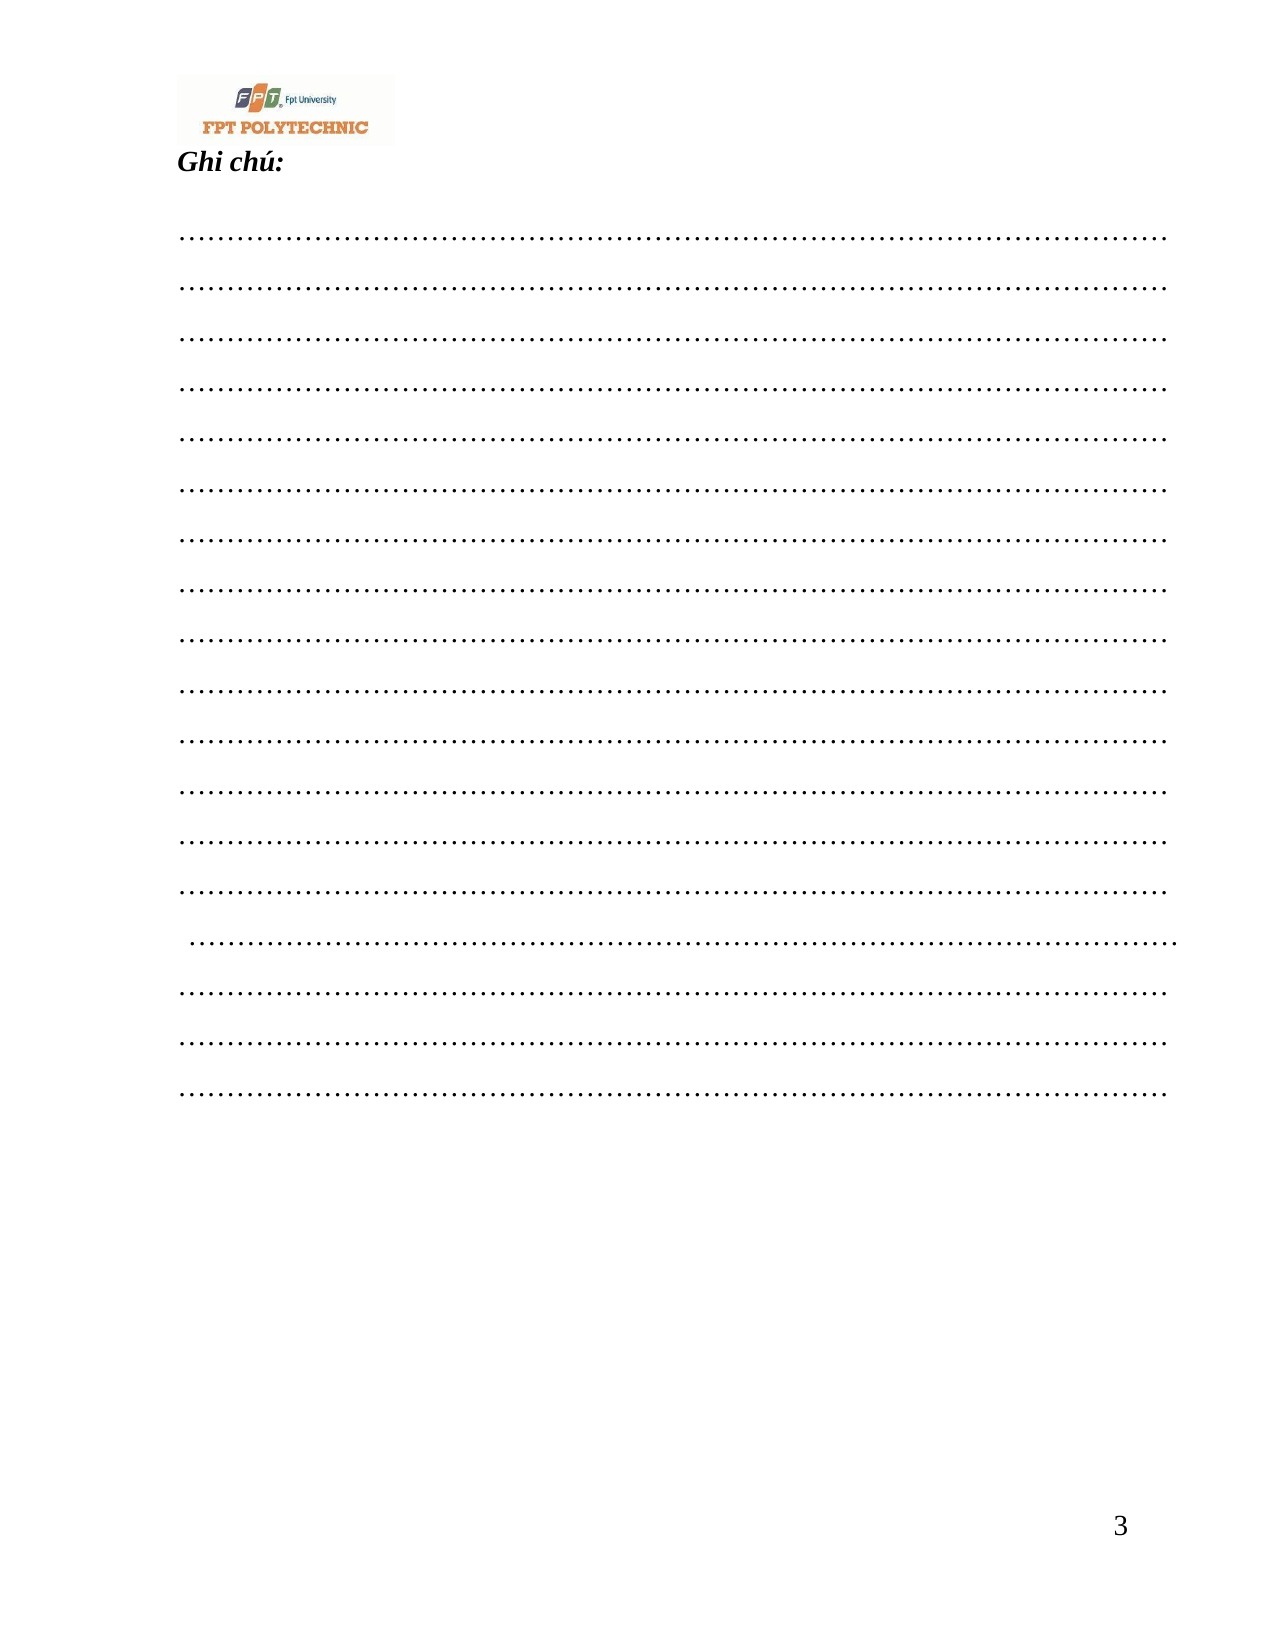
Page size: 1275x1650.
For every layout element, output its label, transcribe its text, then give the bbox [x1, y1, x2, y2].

text ………………………………………………………………………………………… [177, 716, 1198, 750]
text ………………………………………………………………………………………… [177, 515, 1198, 549]
text ………………………………………………………………………………………… [177, 263, 1198, 297]
text ………………………………………………………………………………………… [177, 767, 1198, 800]
text ………………………………………………………………………………………… [177, 314, 1198, 347]
text ………………………………………………………………………………………… [177, 1018, 1198, 1052]
picture [177, 75, 395, 144]
text ………………………………………………………………………………………… [177, 817, 1198, 850]
text ………………………………………………………………………………………… [177, 465, 1198, 498]
text ………………………………………………………………………………………… [177, 1069, 1198, 1102]
text ………………………………………………………………………………………… [177, 566, 1198, 599]
subtitle Ghi chú: [177, 144, 1198, 177]
text ………………………………………………………………………………………… [177, 616, 1198, 649]
text ………………………………………………………………………………………… [177, 666, 1198, 699]
text ………………………………………………………………………………………… [177, 364, 1198, 398]
text ………………………………………………………………………………………… [177, 918, 1198, 951]
text ………………………………………………………………………………………… [177, 968, 1198, 1002]
text ………………………………………………………………………………………… [177, 213, 1198, 246]
text ………………………………………………………………………………………… [177, 414, 1198, 448]
text ………………………………………………………………………………………… [177, 867, 1198, 901]
